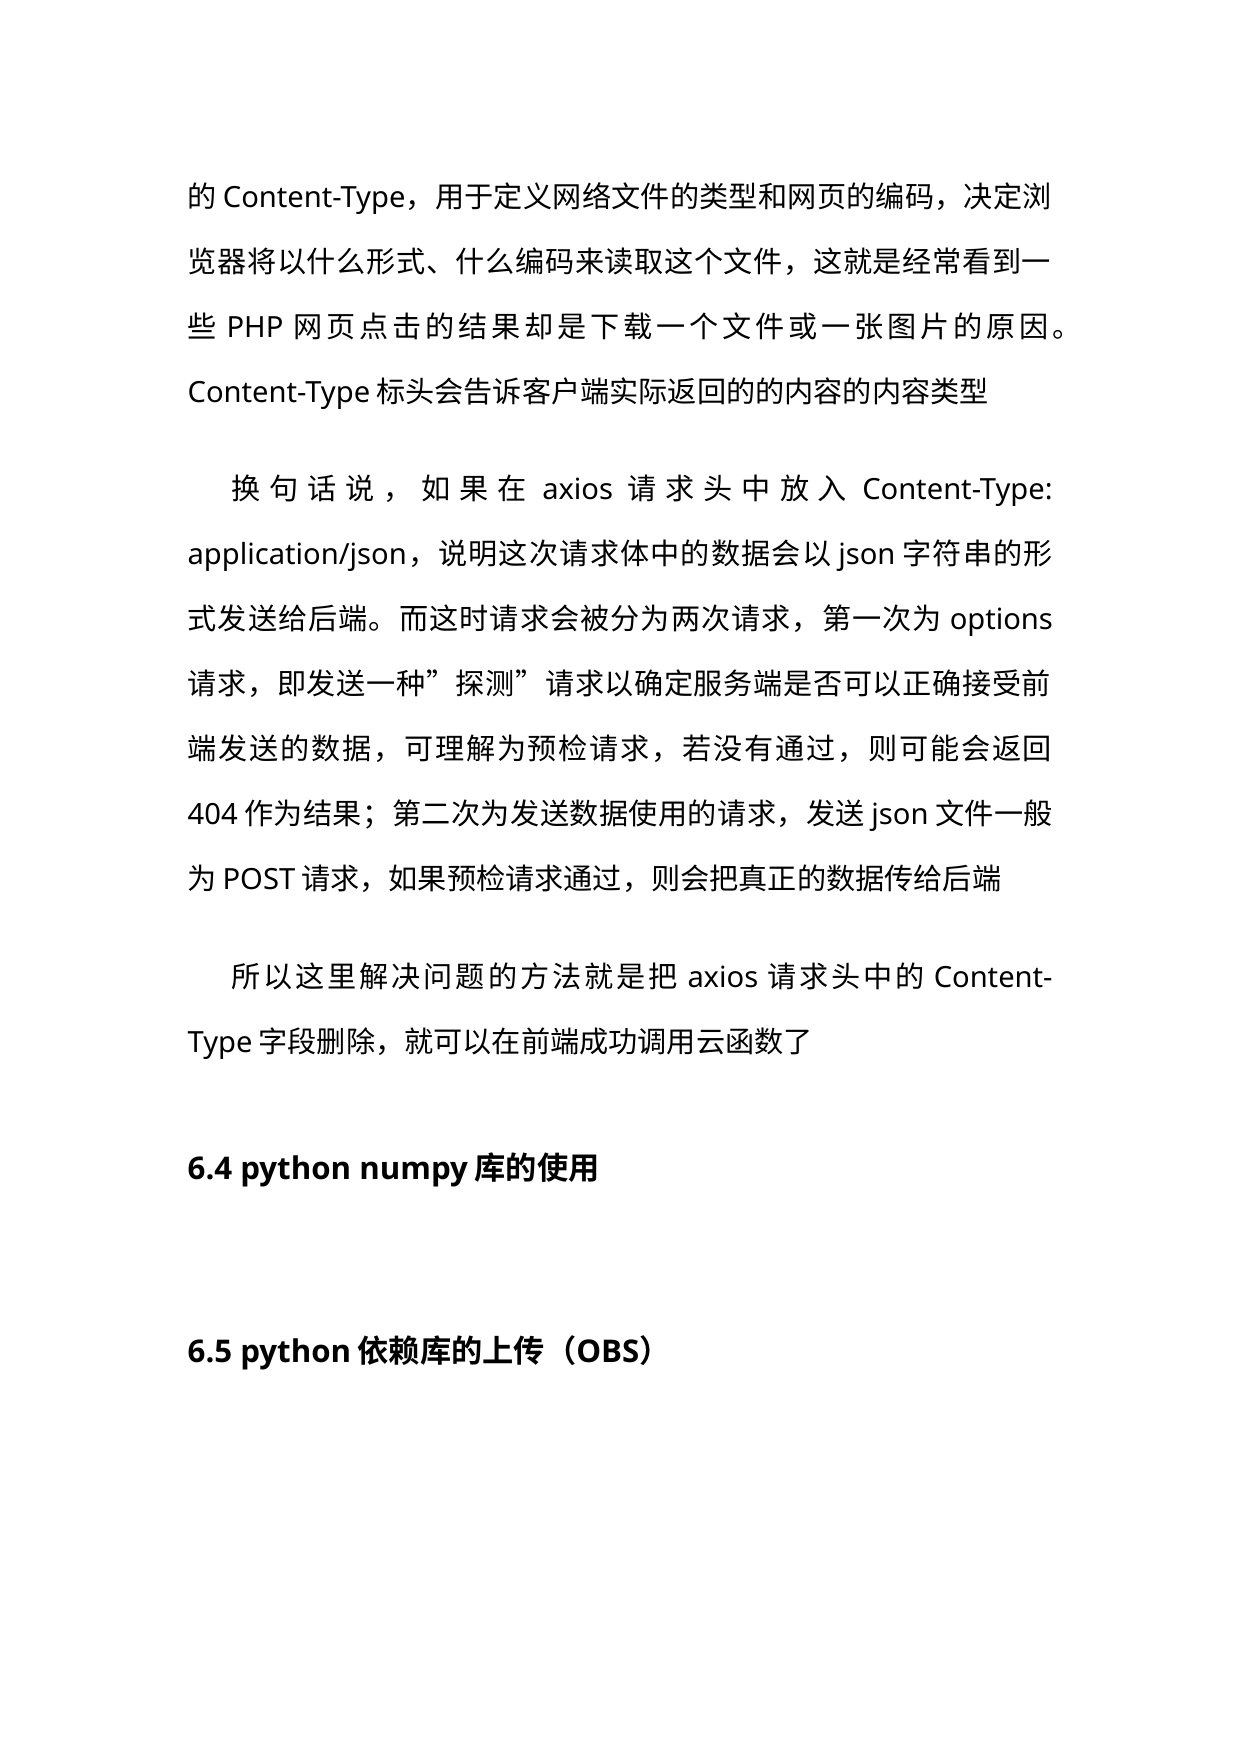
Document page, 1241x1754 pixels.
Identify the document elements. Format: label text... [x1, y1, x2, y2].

text 换句话说，如果在axios请求头中放入Content-Type: application/json，说明这次请求体中的数据会以json字符串的形式发送给后端。而这时请求会被分为两次请求，第一次为options请求，即发送一种”探测”请求以确定服务端是否可以正确接受前端发送的数据，可理解为预检请求，若没有通过，则可能会返回404作为结果；第二次为发送数据使用的请求，发送json文件一般为POST请求，如果预检请求通过，则会把真正的数据传给后端 [187, 454, 1053, 909]
subtitle 6.5 python依赖库的上传（OBS） [187, 1316, 1053, 1381]
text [187, 162, 1053, 422]
subtitle 6.4 python numpy库的使用 [187, 1134, 1053, 1199]
text 所以这里解决问题的方法就是把axios请求头中的Content-Type字段删除，就可以在前端成功调用云函数了 [187, 942, 1053, 1072]
